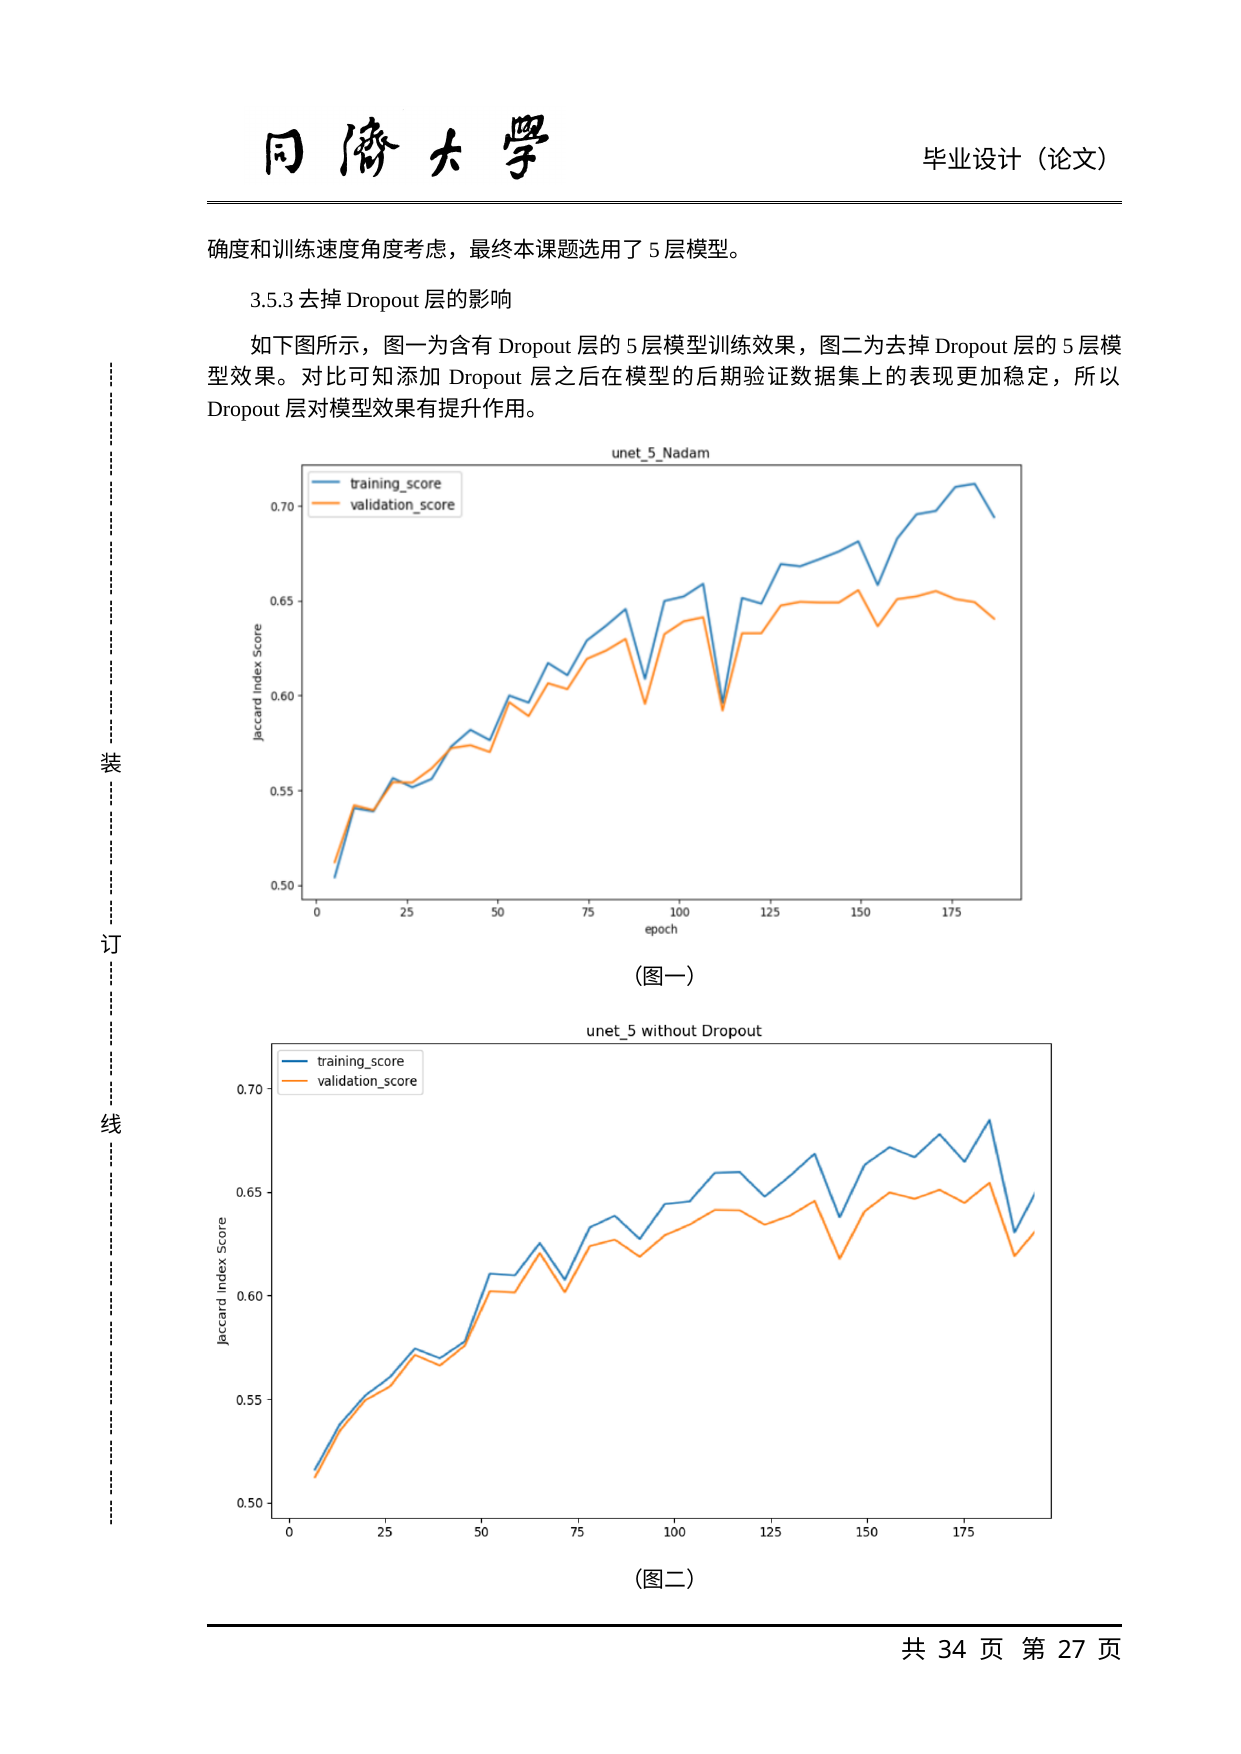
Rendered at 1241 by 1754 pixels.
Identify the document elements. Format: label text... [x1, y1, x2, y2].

subtitle 3.5.3去掉Dropout 层的影响 [207, 278, 1122, 315]
picture [244, 106, 567, 185]
text （图一） [207, 959, 1122, 991]
picture [223, 422, 1105, 959]
picture [206, 1015, 1088, 1537]
text （图二） [207, 1562, 1122, 1594]
text 如下图所示，图一为含有Dropout 层的5层模型训练效果，图二为去掉Dropout 层的5层模型效果。对比可知添加Dropout 层之后在模型的后期验证数据集上的表现更加稳定，所以Dropout 层对模型效果有提升作用。 [207, 328, 1122, 423]
